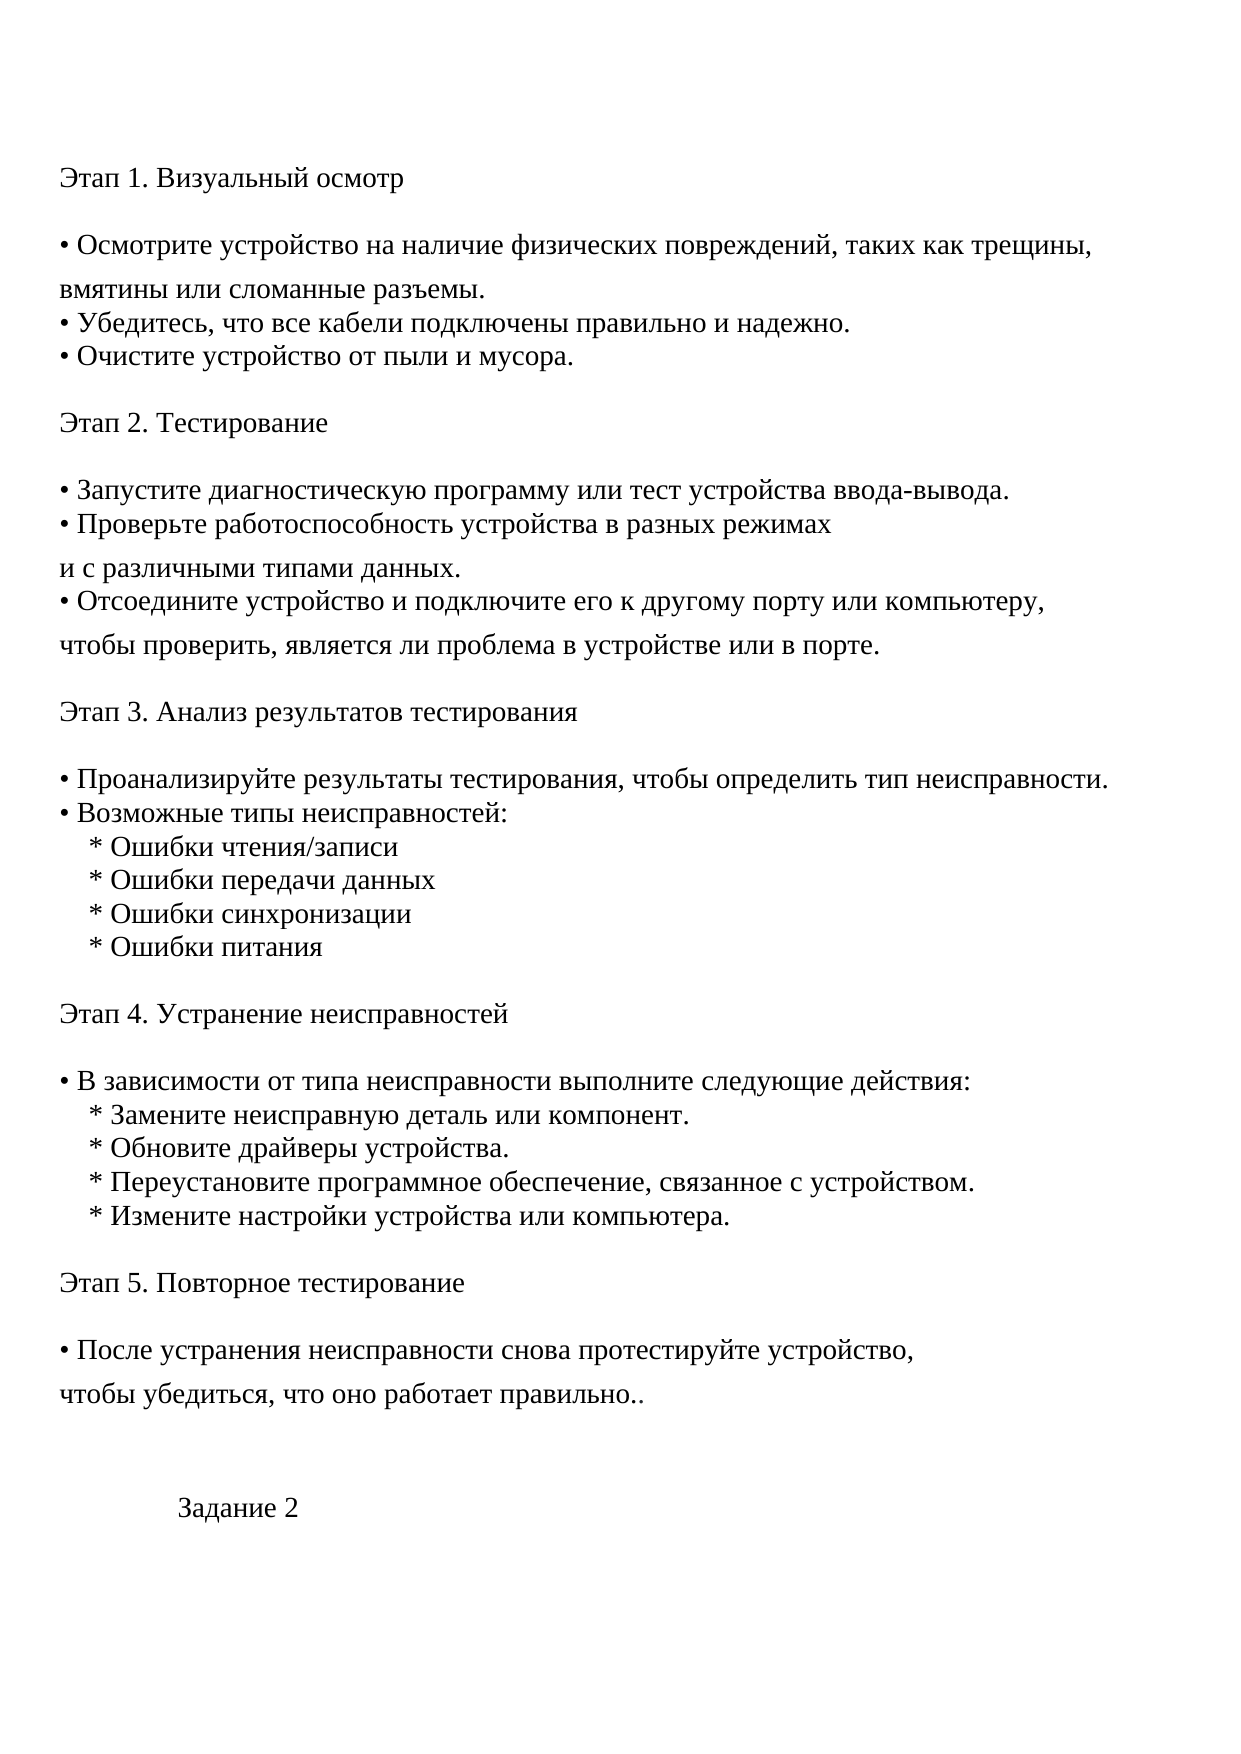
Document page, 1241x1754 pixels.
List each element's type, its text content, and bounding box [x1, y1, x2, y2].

text Задание 2 [177, 1490, 1181, 1523]
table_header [59, 148, 1240, 1490]
